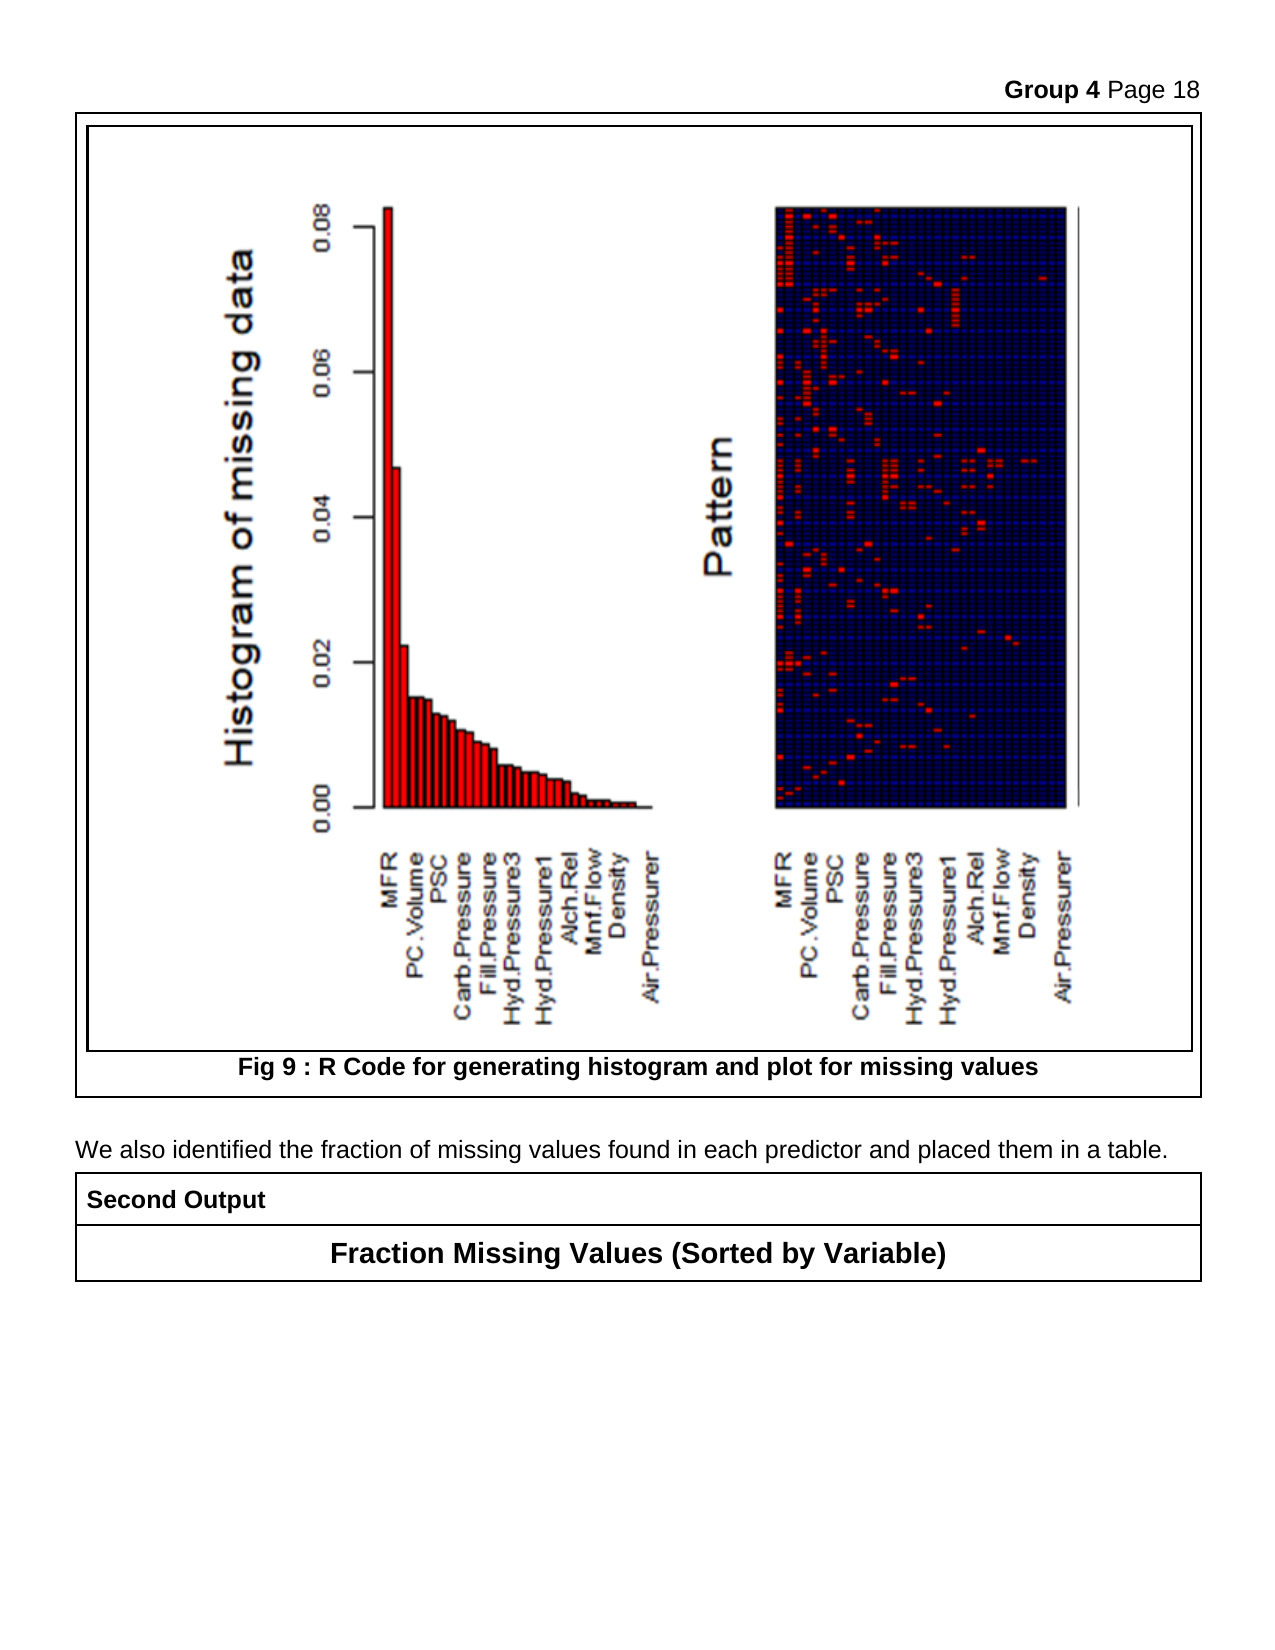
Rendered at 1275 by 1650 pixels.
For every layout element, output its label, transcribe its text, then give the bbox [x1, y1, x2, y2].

table_header Second Output [77, 1174, 1200, 1224]
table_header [77, 114, 1200, 1096]
text We also identified the fraction of missing values found in each predictor and placed them in a table. [75, 1135, 1200, 1164]
picture [199, 137, 1080, 1036]
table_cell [77, 1226, 1200, 1280]
